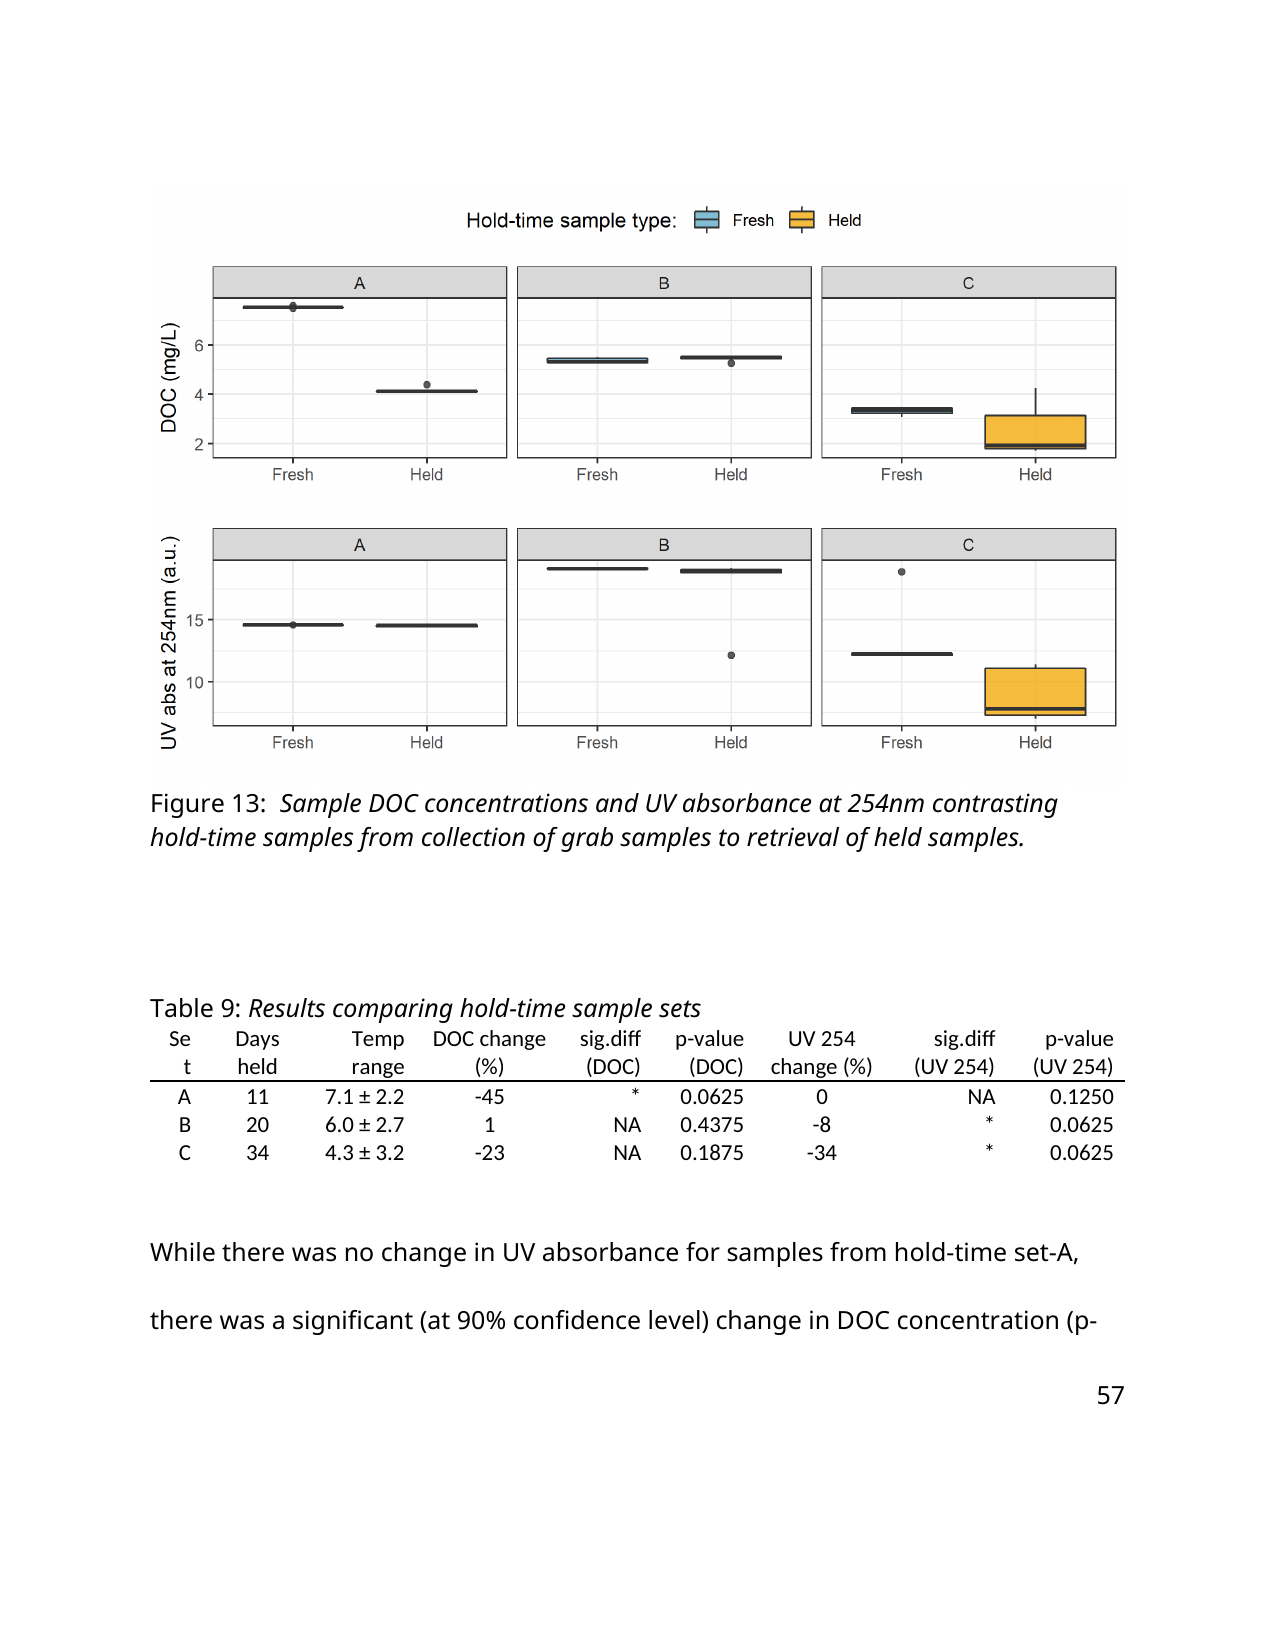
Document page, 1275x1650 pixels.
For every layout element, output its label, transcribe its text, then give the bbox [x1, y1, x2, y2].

table_cell 0.0625 [1006, 1110, 1125, 1138]
table_cell NA [563, 1110, 652, 1138]
table_cell -45 [416, 1082, 563, 1110]
table_cell 0.0625 [1006, 1138, 1125, 1166]
table_cell C [150, 1138, 202, 1166]
table_header Days held [202, 1024, 312, 1080]
table_cell 4.3 ± 3.2 [313, 1138, 416, 1166]
table_header p-value (UV 254) [1006, 1024, 1125, 1080]
text Figure 13: Sample DOC concentrations and UV absorbance at 254nm contrasting hold-time samples from collection of grab samples to retrieval of held samples. [150, 786, 1125, 854]
table_header sig.diff (UV 254) [888, 1024, 1006, 1080]
table_cell * [888, 1138, 1006, 1166]
table_cell * [563, 1082, 652, 1110]
table_cell 11 [202, 1082, 312, 1110]
table_cell B [150, 1110, 202, 1138]
table_header DOC change (%) [416, 1024, 563, 1080]
table_cell -23 [416, 1138, 563, 1166]
table_cell 0.1875 [652, 1138, 755, 1166]
table_cell 34 [202, 1138, 312, 1166]
table_cell 0 [755, 1082, 888, 1110]
table_cell NA [563, 1138, 652, 1166]
picture [150, 184, 1125, 786]
table_cell NA [888, 1082, 1006, 1110]
table_cell 20 [202, 1110, 312, 1138]
table_header UV 254 change (%) [755, 1024, 888, 1080]
text Table 9: Results comparing hold-time sample sets [150, 990, 1125, 1024]
table_header Temp range [313, 1024, 416, 1080]
table_cell 0.1250 [1006, 1082, 1125, 1110]
table_cell 6.0 ± 2.7 [313, 1110, 416, 1138]
table_cell -8 [755, 1110, 888, 1138]
table_cell -34 [755, 1138, 888, 1166]
table_cell * [888, 1110, 1006, 1138]
table_cell 0.0625 [652, 1082, 755, 1110]
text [150, 1234, 1125, 1336]
table_cell A [150, 1082, 202, 1110]
table_header Set [150, 1024, 202, 1080]
table_cell 1 [416, 1110, 563, 1138]
table_cell 7.1 ± 2.2 [313, 1082, 416, 1110]
table_cell 0.4375 [652, 1110, 755, 1138]
table_header sig.diff (DOC) [563, 1024, 652, 1080]
table_header p-value (DOC) [652, 1024, 755, 1080]
